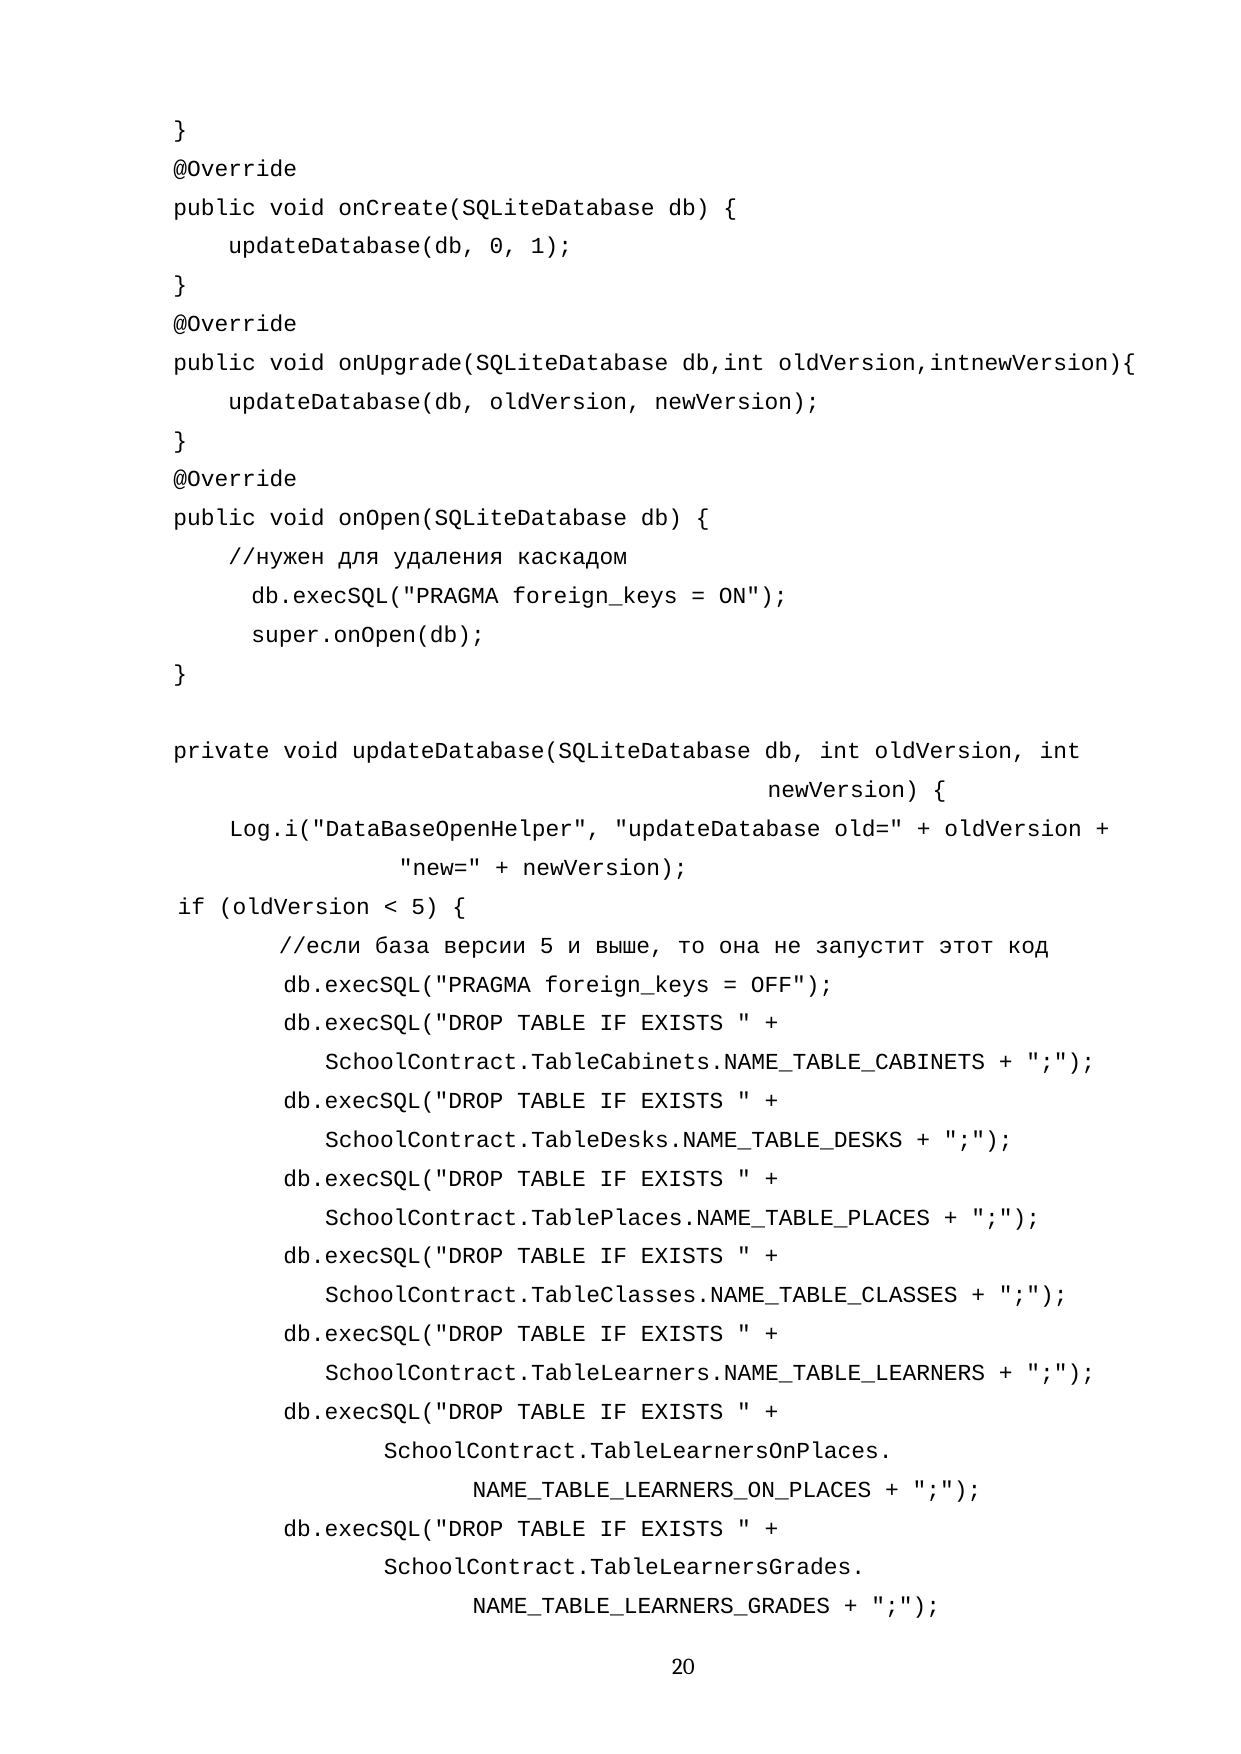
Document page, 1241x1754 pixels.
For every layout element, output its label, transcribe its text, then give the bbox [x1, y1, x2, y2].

text db.execSQL("DROP TABLE IF EXISTS " + [118, 1012, 1152, 1038]
text SchoolContract.TableLearners.NAME_TABLE_LEARNERS + ";"); [192, 1361, 1152, 1387]
text //если база версии 5 и выше, то она не запустит этот код [192, 934, 1152, 960]
text //нужен для удаления каскадом [118, 546, 1152, 571]
text db.execSQL("DROP TABLE IF EXISTS " + [118, 1517, 1152, 1543]
text SchoolContract.TableDesks.NAME_TABLE_DESKS + ";"); [192, 1128, 1152, 1154]
text public void onCreate(SQLiteDatabase db) { [118, 196, 1152, 222]
text } [118, 118, 1152, 144]
text private void updateDatabase(SQLiteDatabase db, int oldVersion, int [118, 740, 1152, 766]
text } [118, 662, 1152, 688]
text db.execSQL("DROP TABLE IF EXISTS " + [118, 1245, 1152, 1271]
text SchoolContract.TableLearnersOnPlaces. [251, 1439, 1152, 1465]
text super.onOpen(db); [118, 623, 1152, 649]
text @Override [118, 312, 1152, 338]
text NAME_TABLE_LEARNERS_GRADES + ";"); [339, 1594, 1152, 1621]
text updateDatabase(db, oldVersion, newVersion); [118, 390, 1152, 416]
text SchoolContract.TableClasses.NAME_TABLE_CLASSES + ";"); [192, 1284, 1152, 1310]
text } [118, 429, 1152, 455]
text @Override [118, 468, 1152, 494]
text newVersion) { [634, 779, 1152, 804]
text db.execSQL("PRAGMA foreign_keys = ON"); [118, 584, 1152, 610]
text NAME_TABLE_LEARNERS_ON_PLACES + ";"); [339, 1478, 1152, 1504]
text SchoolContract.TablePlaces.NAME_TABLE_PLACES + ";"); [192, 1206, 1152, 1232]
text db.execSQL("DROP TABLE IF EXISTS " + [118, 1089, 1152, 1115]
text db.execSQL("DROP TABLE IF EXISTS " + [118, 1323, 1152, 1348]
text } [118, 273, 1152, 299]
text SchoolContract.TableCabinets.NAME_TABLE_CABINETS + ";"); [192, 1051, 1152, 1077]
text "new=" + newVersion); [377, 856, 1152, 882]
text public void onOpen(SQLiteDatabase db) { [118, 507, 1152, 533]
text Log.i("DataBaseOpenHelper", "updateDatabase old=" + oldVersion + [229, 817, 1152, 843]
text public void onUpgrade(SQLiteDatabase db,int oldVersion,intnewVersion){ [118, 351, 1152, 377]
text SchoolContract.TableLearnersGrades. [251, 1556, 1152, 1582]
text updateDatabase(db, 0, 1); [118, 235, 1152, 261]
text if (oldVersion < 5) { [177, 895, 1152, 921]
text db.execSQL("DROP TABLE IF EXISTS " + [118, 1167, 1152, 1193]
text db.execSQL("PRAGMA foreign_keys = OFF"); [118, 973, 1152, 999]
text @Override [118, 157, 1152, 183]
text db.execSQL("DROP TABLE IF EXISTS " + [118, 1400, 1152, 1426]
